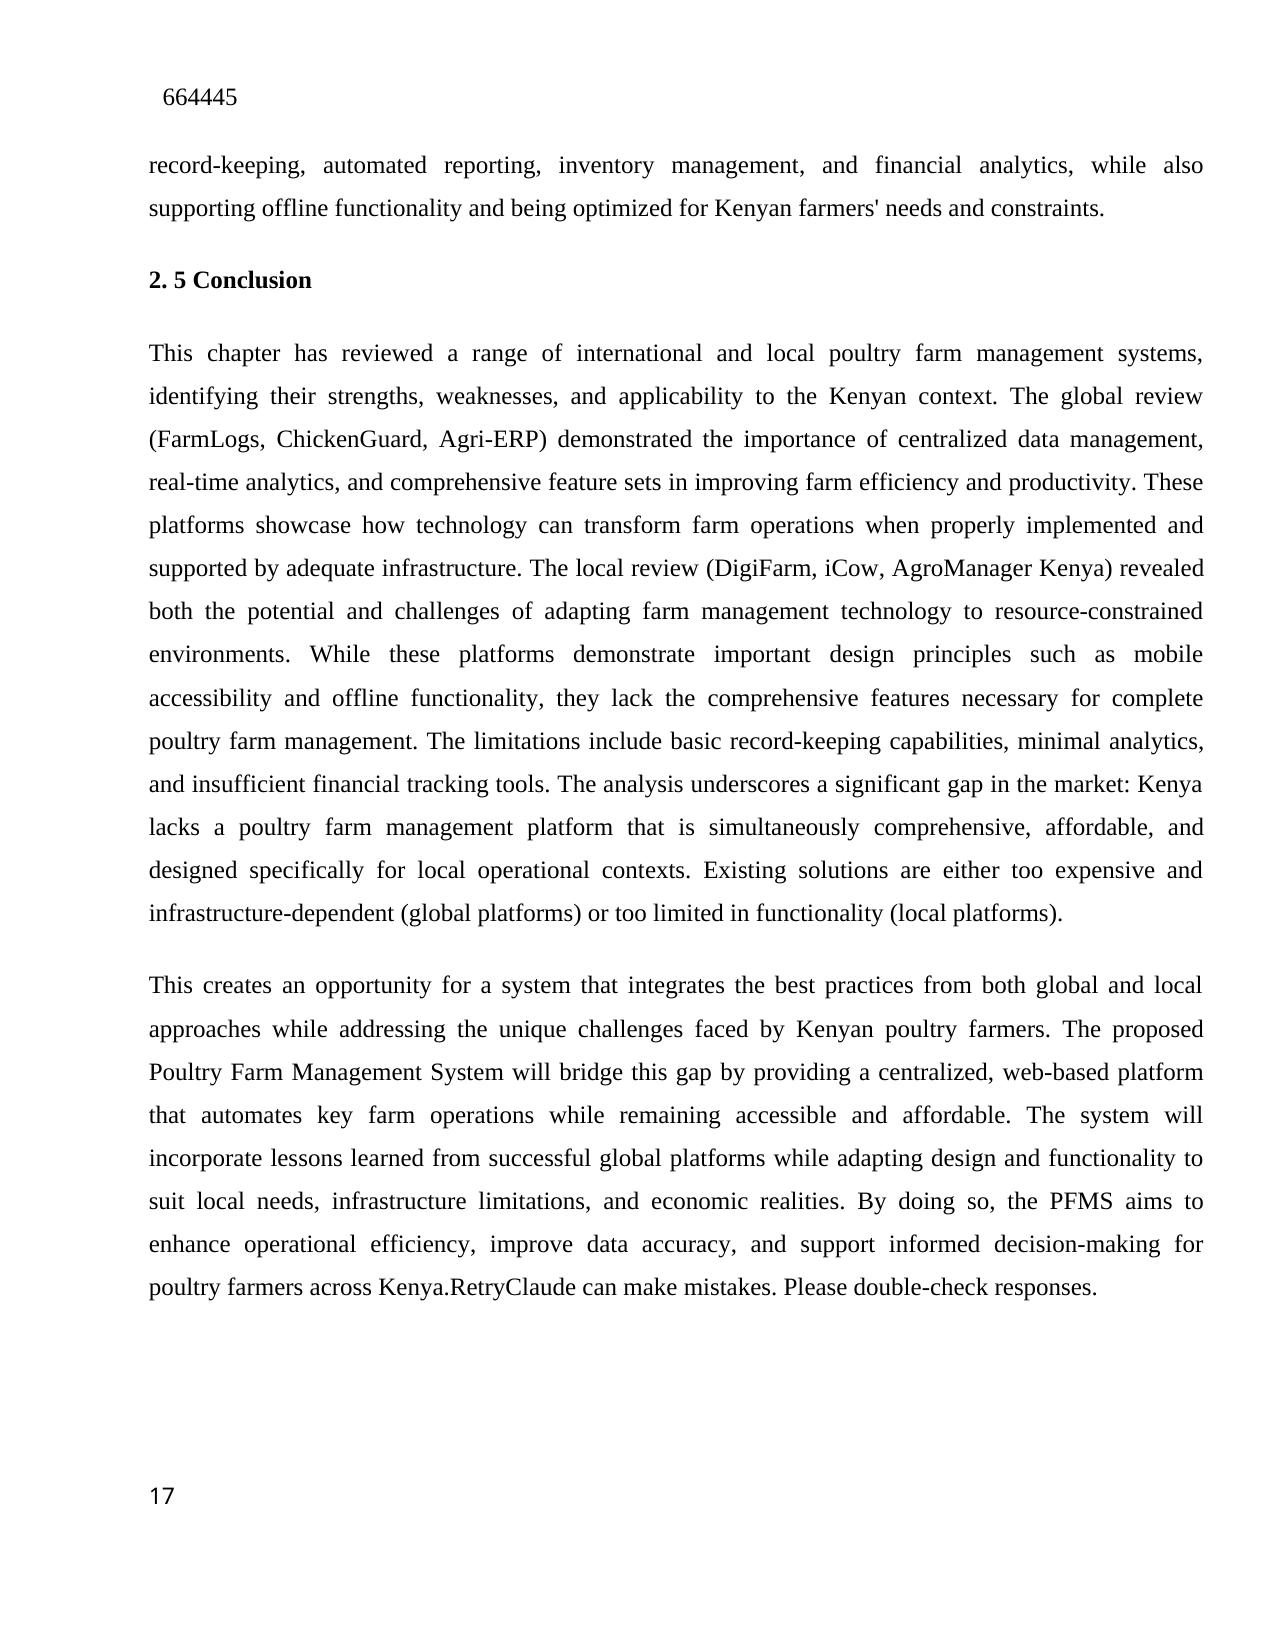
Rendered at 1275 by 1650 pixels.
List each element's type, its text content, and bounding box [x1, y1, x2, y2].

text This chapter has reviewed a range of international and local poultry farm management systems, identifying their strengths, weaknesses, and applicability to the Kenyan context. The global review (FarmLogs, ChickenGuard, Agri-ERP) demonstrated the importance of centralized data management, real-time analytics, and comprehensive feature sets in improving farm efficiency and productivity. These platforms showcase how technology can transform farm operations when properly implemented and supported by adequate infrastructure. The local review (DigiFarm, iCow, AgroManager Kenya) revealed both the potential and challenges of adapting farm management technology to resource-constrained environments. While these platforms demonstrate important design principles such as mobile accessibility and offline functionality, they lack the comprehensive features necessary for complete poultry farm management. The limitations include basic record-keeping capabilities, minimal analytics, and insufficient financial tracking tools. The analysis underscores a significant gap in the market: Kenya lacks a poultry farm management platform that is simultaneously comprehensive, affordable, and designed specifically for local operational contexts. Existing solutions are either too expensive and infrastructure-dependent (global platforms) or too limited in functionality (local platforms). [148, 338, 1205, 927]
text This creates an opportunity for a system that integrates the best practices from both global and local approaches while addressing the unique challenges faced by Kenyan poultry farmers. The proposed Poultry Farm Management System will bridge this gap by providing a centralized, web-based platform that automates key farm operations while remaining accessible and affordable. The system will incorporate lessons learned from successful global platforms while adapting design and functionality to suit local needs, infrastructure limitations, and economic realities. By doing so, the PFMS aims to enhance operational efficiency, improve data accuracy, and support informed decision-making for poultry farmers across Kenya.RetryClaude can make mistakes. Please double-check responses. [148, 971, 1205, 1301]
subtitle 2. 5 Conclusion [148, 265, 1205, 294]
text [148, 150, 1205, 222]
